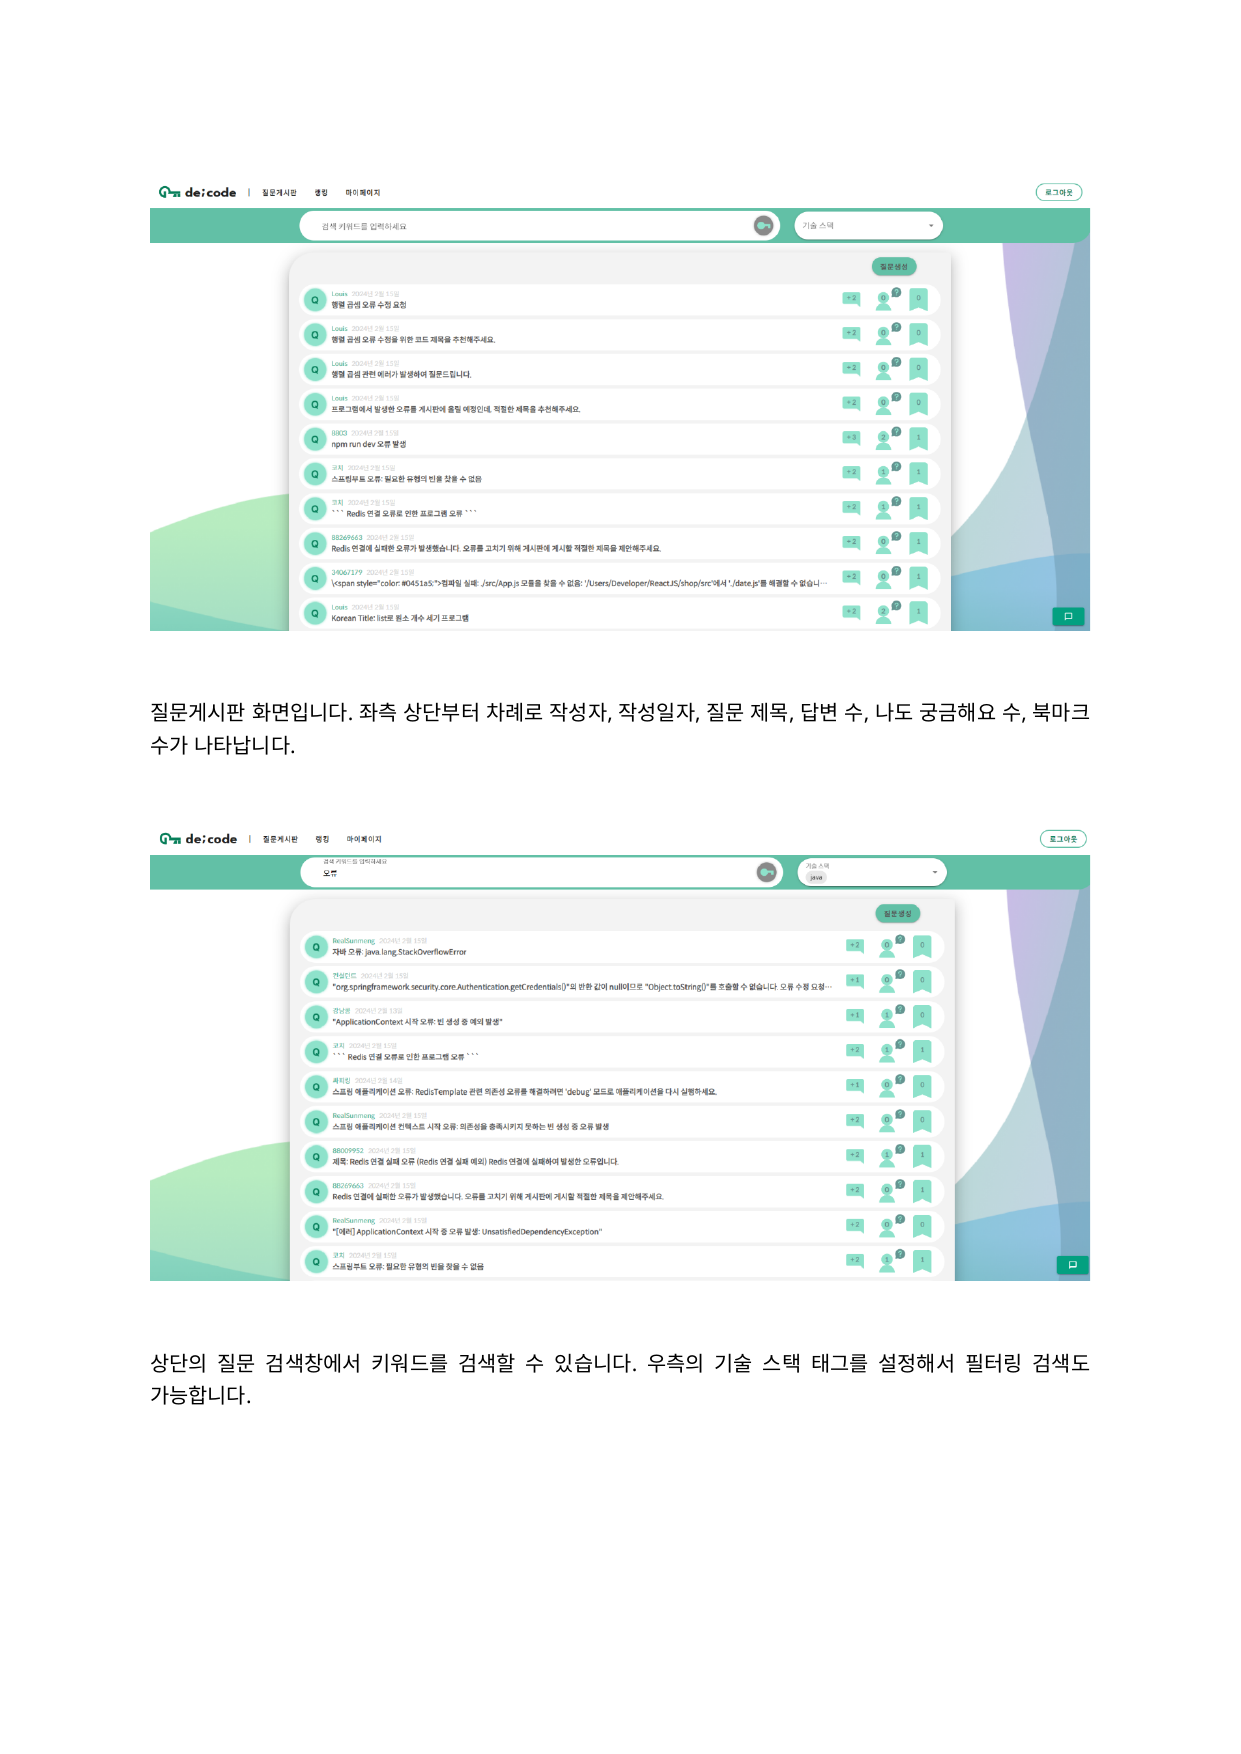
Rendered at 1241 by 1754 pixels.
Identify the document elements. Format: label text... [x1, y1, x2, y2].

text 질문게시판 화면입니다. 좌측 상단부터 차례로 작성자, 작성일자, 질문 제목, 답변 수, 나도 궁금해요 수, 북마크 수가 나타납니다. [150, 696, 1090, 759]
text 상단의 질문 검색창에서 키워드를 검색할 수 있습니다. 우측의 기술 스택 태그를 설정해서 필터링 검색도 가능합니다. [150, 1347, 1090, 1410]
picture [150, 177, 1091, 631]
picture [150, 825, 1091, 1281]
